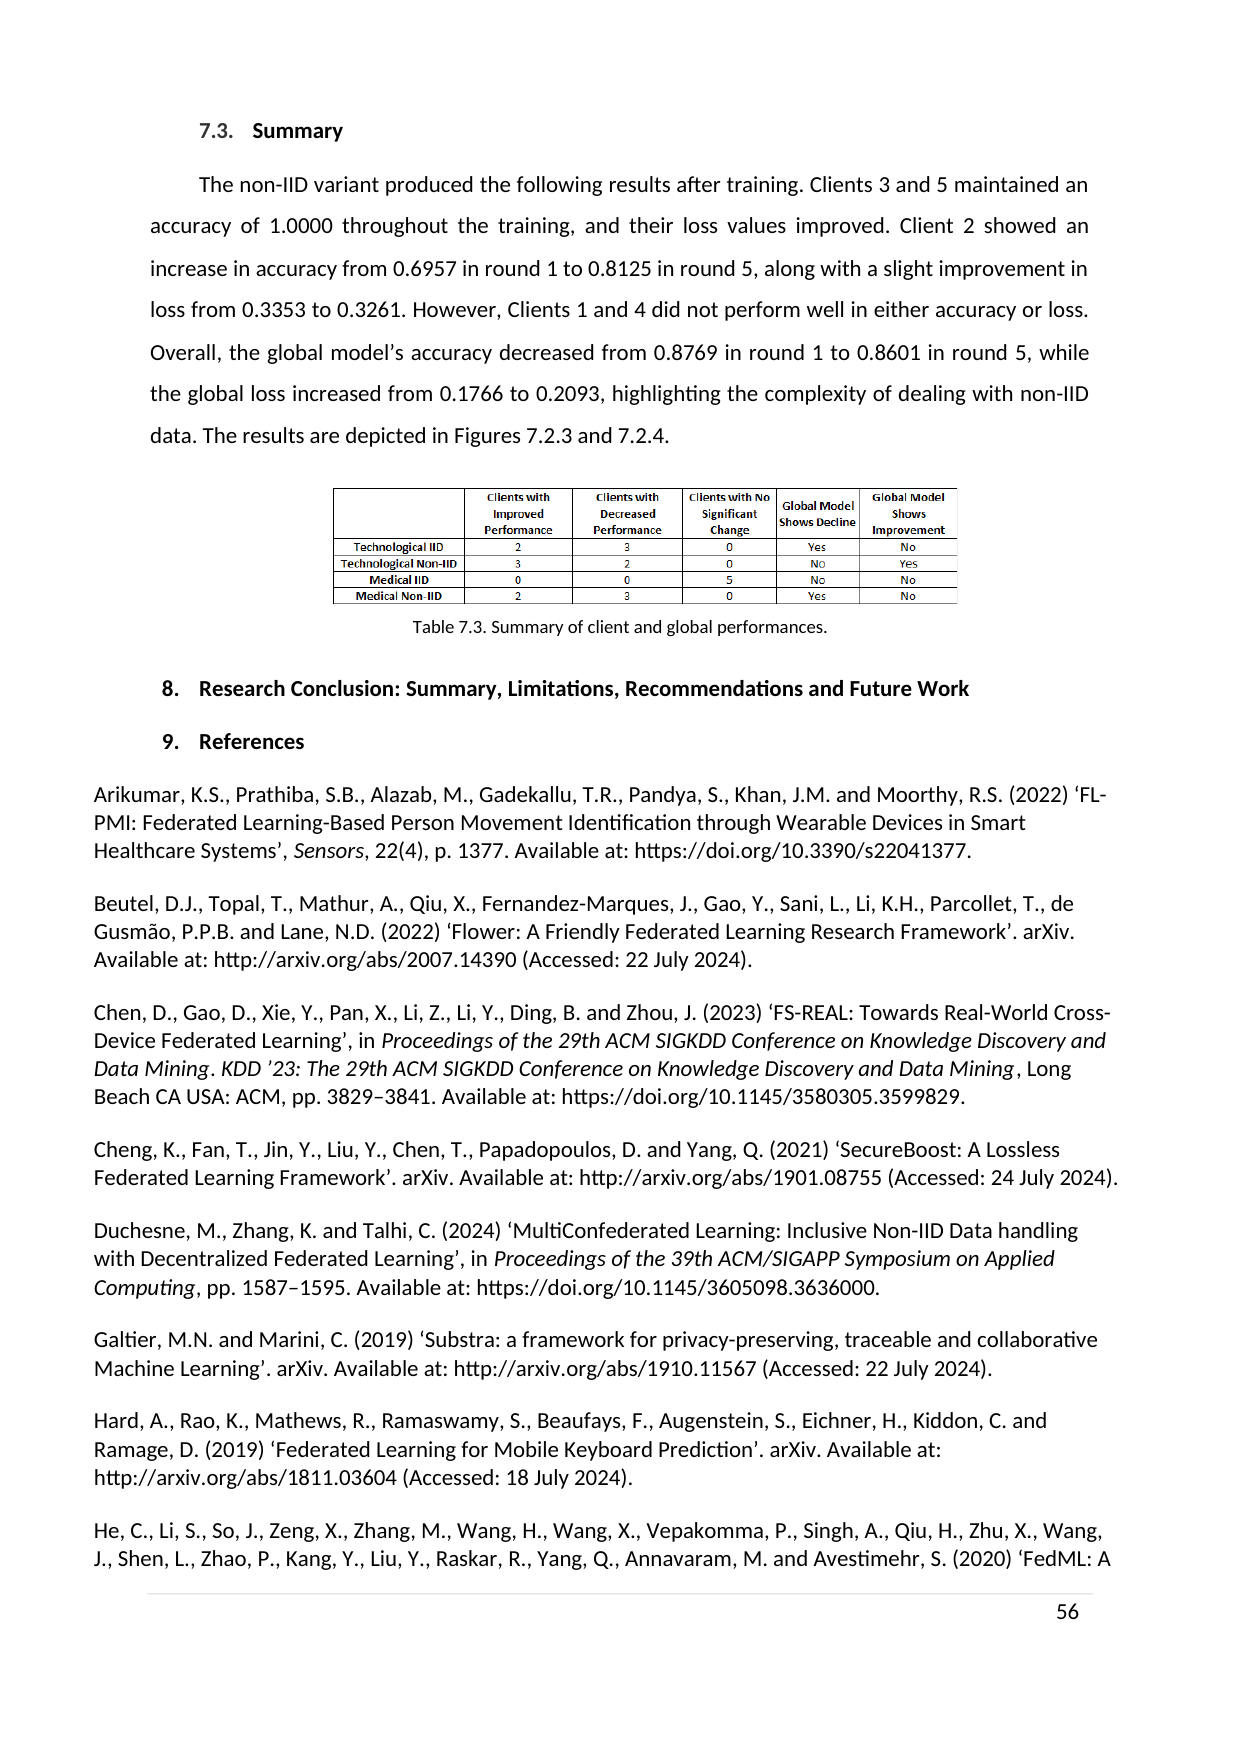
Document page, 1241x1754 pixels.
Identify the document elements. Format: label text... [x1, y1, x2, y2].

picture [333, 488, 958, 604]
subtitle Research Conclusion: Summary, Limitations, Recommendations and Future Work [162, 674, 1126, 702]
subtitle Summary [199, 117, 1126, 145]
text Galtier, M.N. and Marini, C. (2019) ‘Substra: a framework for privacy-preserving, traceable and collaborative Machine Learning’. arXiv. Available at: http://arxiv.org/abs/1910.11567 (Accessed: 22 July 2024). [94, 1326, 1126, 1382]
text Hard, A., Rao, K., Mathews, R., Ramaswamy, S., Beaufays, F., Augenstein, S., Eichner, H., Kiddon, C. and Ramage, D. (2019) ‘Federated Learning for Mobile Keyboard Prediction’. arXiv. Available at: http://arxiv.org/abs/1811.03604 (Accessed: 18 July 2024). [94, 1407, 1126, 1491]
subtitle References [162, 727, 1126, 755]
text Cheng, K., Fan, T., Jin, Y., Liu, Y., Chen, T., Papadopoulos, D. and Yang, Q. (2021) ‘SecureBoost: A Lossless Federated Learning Framework’. arXiv. Available at: http://arxiv.org/abs/1901.08755 (Accessed: 24 July 2024). [94, 1136, 1126, 1192]
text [94, 1516, 1126, 1572]
text Arikumar, K.S., Prathiba, S.B., Alazab, M., Gadekallu, T.R., Pandya, S., Khan, J.M. and Moorthy, R.S. (2022) ‘FL-PMI: Federated Learning-Based Person Movement Identification through Wearable Devices in Smart Healthcare Systems’, Sensors, 22(4), p. 1377. Available at: https://doi.org/10.3390/s22041377. [94, 780, 1126, 864]
text Beutel, D.J., Topal, T., Mathur, A., Qiu, X., Fernandez-Marques, J., Gao, Y., Sani, L., Li, K.H., Parcollet, T., de Gusmão, P.P.B. and Lane, N.D. (2022) ‘Flower: A Friendly Federated Learning Research Framework’. arXiv. Available at: http://arxiv.org/abs/2007.14390 (Accessed: 22 July 2024). [94, 889, 1126, 973]
text Duchesne, M., Zhang, K. and Talhi, C. (2024) ‘MultiConfederated Learning: Inclusive Non-IID Data handling with Decentralized Federated Learning’, in Proceedings of the 39th ACM/SIGAPP Symposium on Applied Computing, pp. 1587–1595. Available at: https://doi.org/10.1145/3605098.3636000. [94, 1217, 1126, 1301]
text Chen, D., Gao, D., Xie, Y., Pan, X., Li, Z., Li, Y., Ding, B. and Zhou, J. (2023) ‘FS-REAL: Towards Real-World Cross-Device Federated Learning’, in Proceedings of the 29th ACM SIGKDD Conference on Knowledge Discovery and Data Mining. KDD ’23: The 29th ACM SIGKDD Conference on Knowledge Discovery and Data Mining, Long Beach CA USA: ACM, pp. 3829–3841. Available at: https://doi.org/10.1145/3580305.3599829. [94, 998, 1126, 1111]
text The non-IID variant produced the following results after training. Clients 3 and 5 maintained an accuracy of 1.0000 throughout the training, and their loss values improved. Client 2 showed an increase in accuracy from 0.6957 in round 1 to 0.8125 in round 5, along with a slight improvement in loss from 0.3353 to 0.3261. However, Clients 1 and 4 did not perform well in either accuracy or loss. Overall, the global model’s accuracy decreased from 0.8769 in round 1 to 0.8601 in round 5, while the global loss increased from 0.1766 to 0.2093, highlighting the complexity of dealing with non-IID data. The results are depicted in Figures 7.2.3 and 7.2.4. [150, 170, 1091, 449]
